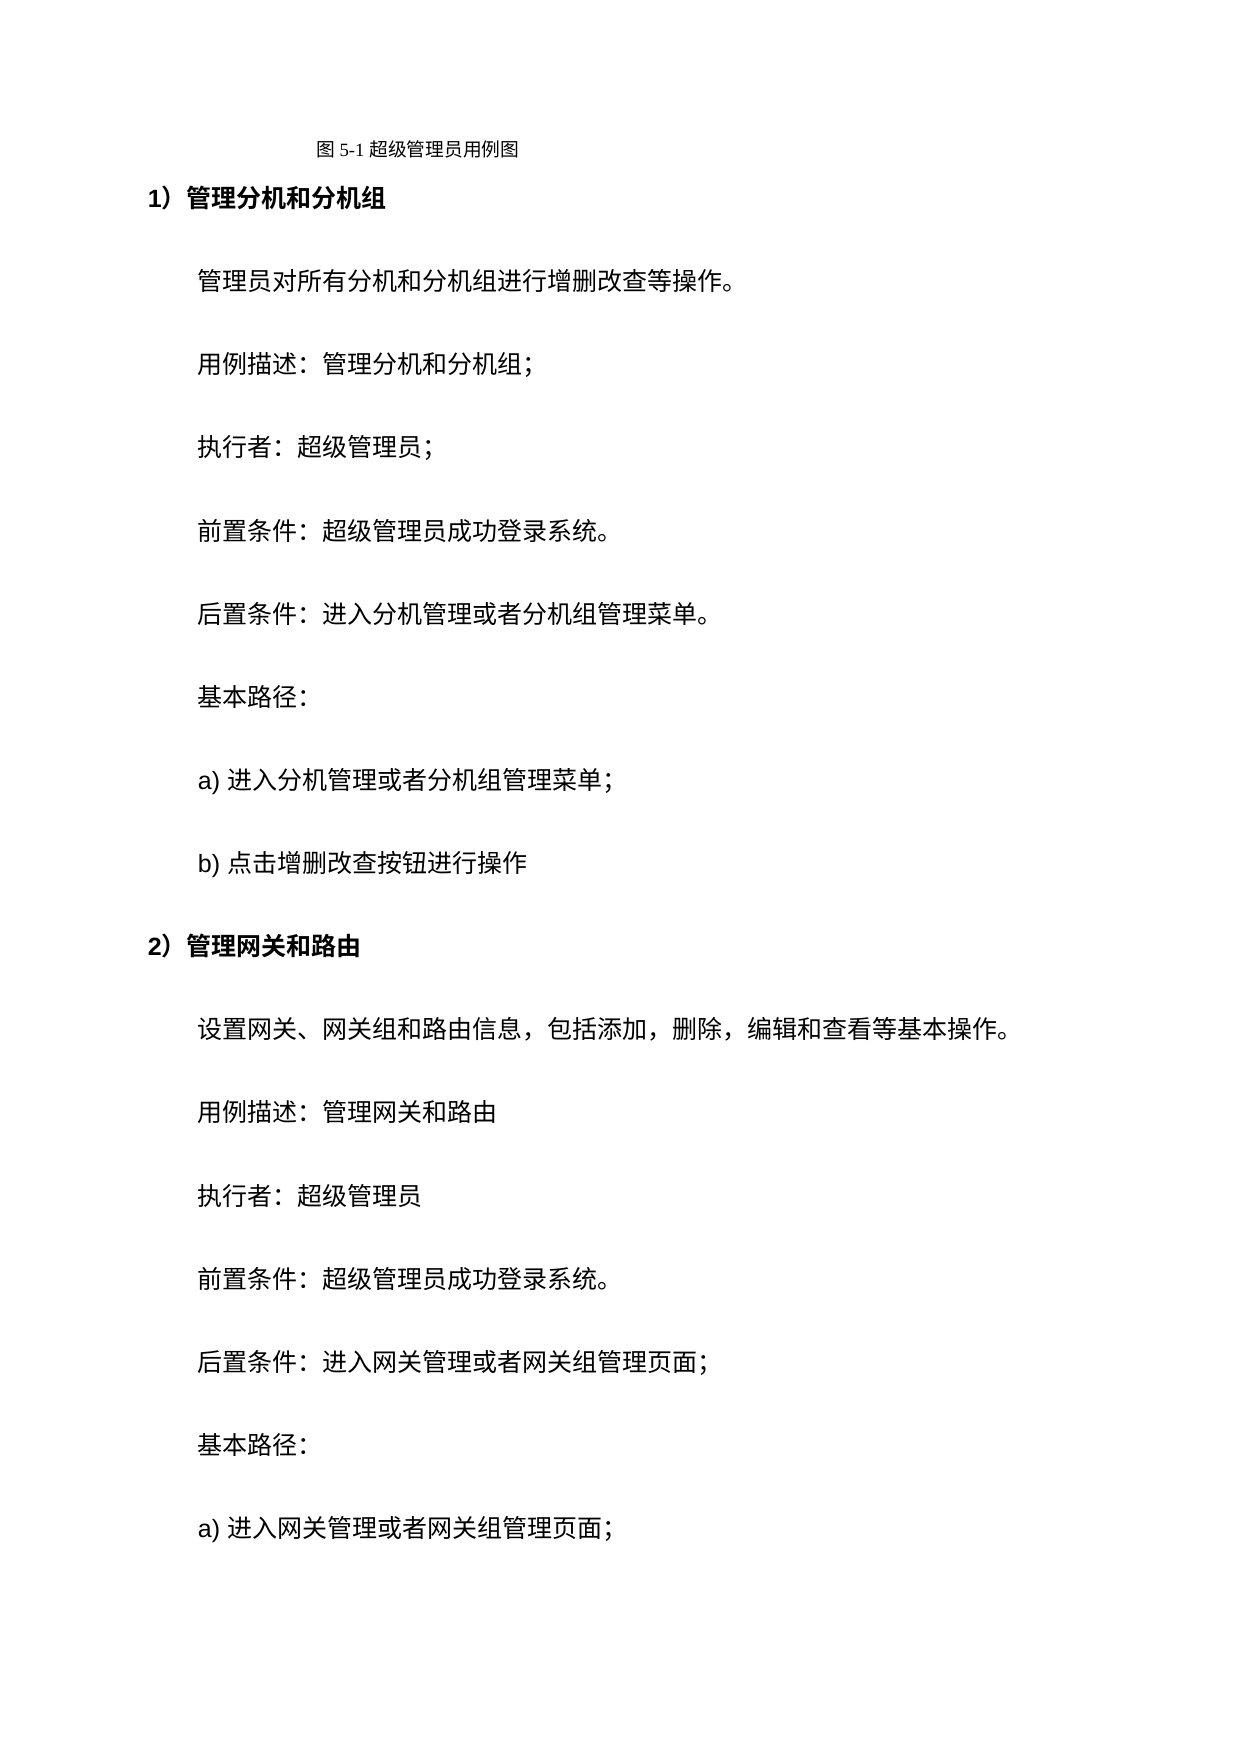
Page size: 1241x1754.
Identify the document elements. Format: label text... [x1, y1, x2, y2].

text 用例描述：管理分机和分机组； [148, 330, 1092, 395]
list 管理网关和路由 [148, 912, 1092, 977]
list 进入网关管理或者网关组管理页面； [148, 1494, 1092, 1559]
list 进入分机管理或者分机组管理菜单； [148, 746, 1092, 811]
text 执行者：超级管理员 [148, 1162, 1092, 1227]
text 前置条件：超级管理员成功登录系统。 [148, 1245, 1092, 1310]
text 用例描述：管理网关和路由 [148, 1078, 1092, 1143]
text 后置条件：进入网关管理或者网关组管理页面； [148, 1328, 1092, 1393]
text 执行者：超级管理员； [148, 413, 1092, 478]
text 基本路径： [148, 663, 1092, 728]
text 前置条件：超级管理员成功登录系统。 [148, 497, 1092, 562]
list 点击增删改查按钮进行操作 [148, 829, 1092, 894]
text 图 5-1 超级管理员用例图 [148, 132, 1092, 164]
text 后置条件：进入分机管理或者分机组管理菜单。 [148, 580, 1092, 645]
text 管理员对所有分机和分机组进行增删改查等操作。 [148, 247, 1092, 312]
text 设置网关、网关组和路由信息，包括添加，删除，编辑和查看等基本操作。 [148, 995, 1092, 1060]
text 基本路径： [148, 1411, 1092, 1476]
list 管理分机和分机组 [148, 164, 1092, 229]
